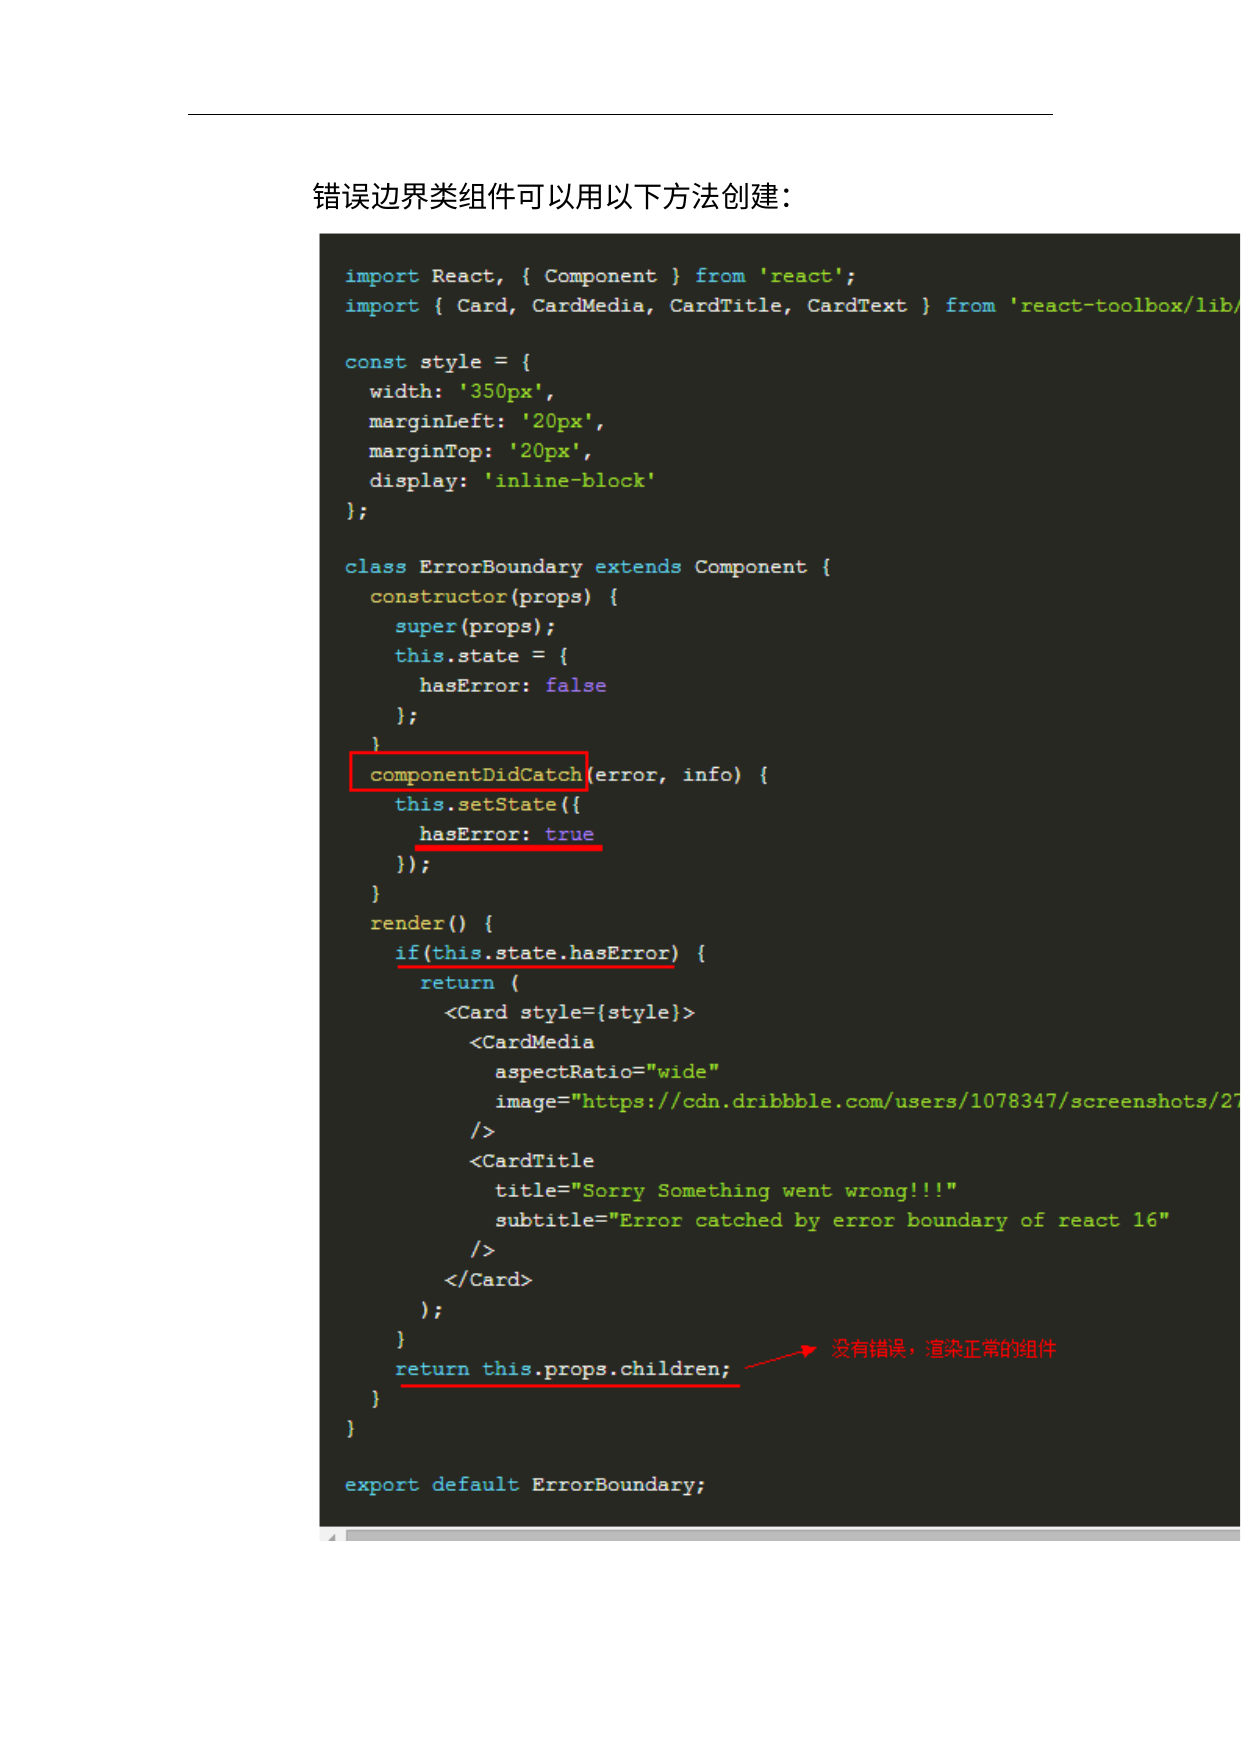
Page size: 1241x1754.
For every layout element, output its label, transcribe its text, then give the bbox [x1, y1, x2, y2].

picture [312, 227, 1241, 1541]
text 错误边界类组件可以用以下方法创建： [292, 162, 1053, 227]
